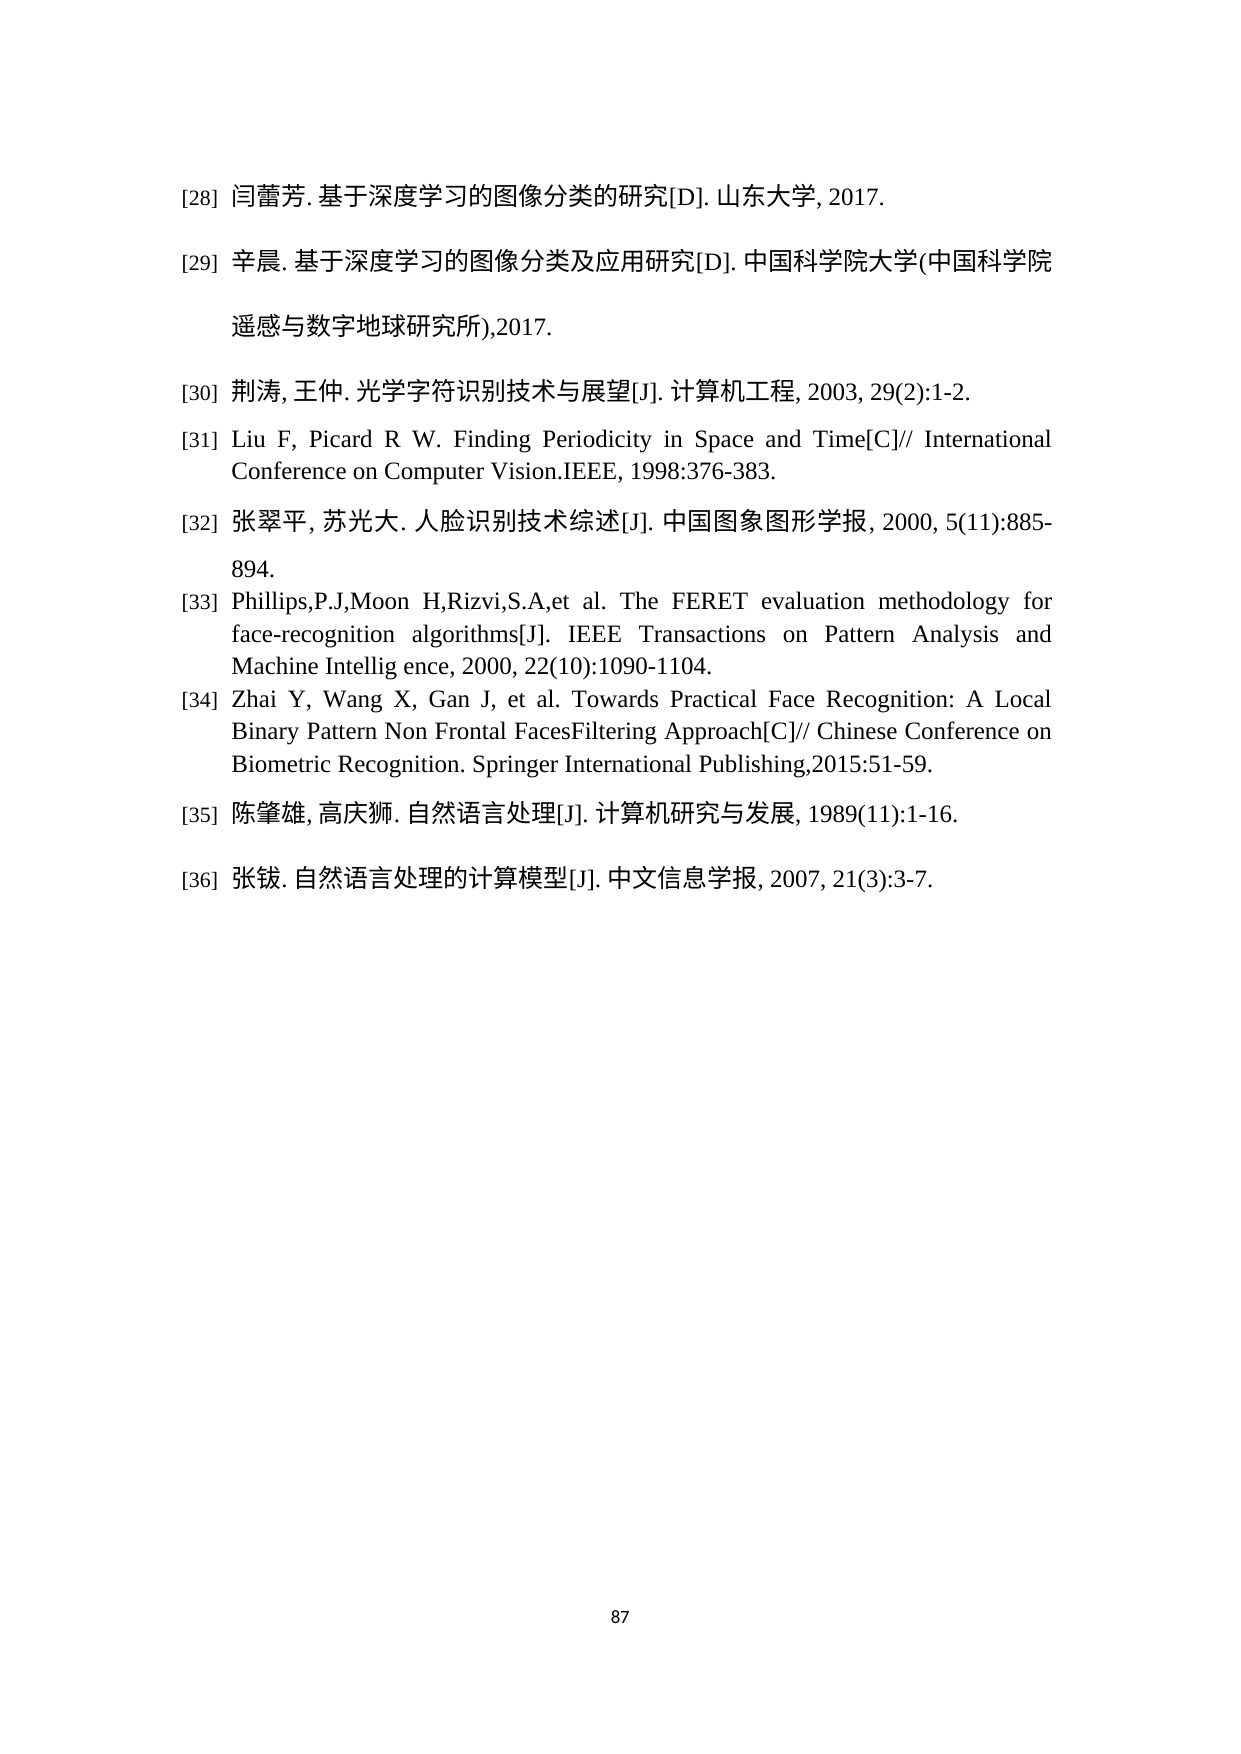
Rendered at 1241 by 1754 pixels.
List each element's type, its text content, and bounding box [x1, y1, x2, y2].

text Phillips,P.J,Moon H,Rizvi,S.A,et al. The FERET evaluation methodology for face-recognition algorithms[J]. IEEE Transactions on Pattern Analysis and Machine Intellig ence, 2000, 22(10):1090-1104. [229, 584, 1053, 682]
text 闫蕾芳. 基于深度学习的图像分类的研究[D]. 山东大学, 2017. [229, 162, 1053, 227]
text 张钹. 自然语言处理的计算模型[J]. 中文信息学报, 2007, 21(3):3-7. [229, 844, 1053, 909]
text 荆涛, 王仲. 光学字符识别技术与展望[J]. 计算机工程, 2003, 29(2):1-2. [229, 357, 1053, 422]
text 辛晨. 基于深度学习的图像分类及应用研究[D]. 中国科学院大学(中国科学院遥感与数字地球研究所),2017. [229, 227, 1053, 357]
text 张翠平, 苏光大. 人脸识别技术综述[J]. 中国图象图形学报, 2000, 5(11):885-894. [229, 487, 1053, 584]
text 陈肇雄, 高庆狮. 自然语言处理[J]. 计算机研究与发展, 1989(11):1-16. [229, 779, 1053, 844]
text Liu F, Picard R W. Finding Periodicity in Space and Time[C]// International Conference on Computer Vision.IEEE, 1998:376-383. [229, 422, 1053, 487]
text Zhai Y, Wang X, Gan J, et al. Towards Practical Face Recognition: A Local Binary Pattern Non Frontal FacesFiltering Approach[C]// Chinese Conference on Biometric Recognition. Springer International Publishing,2015:51-59. [229, 682, 1053, 779]
